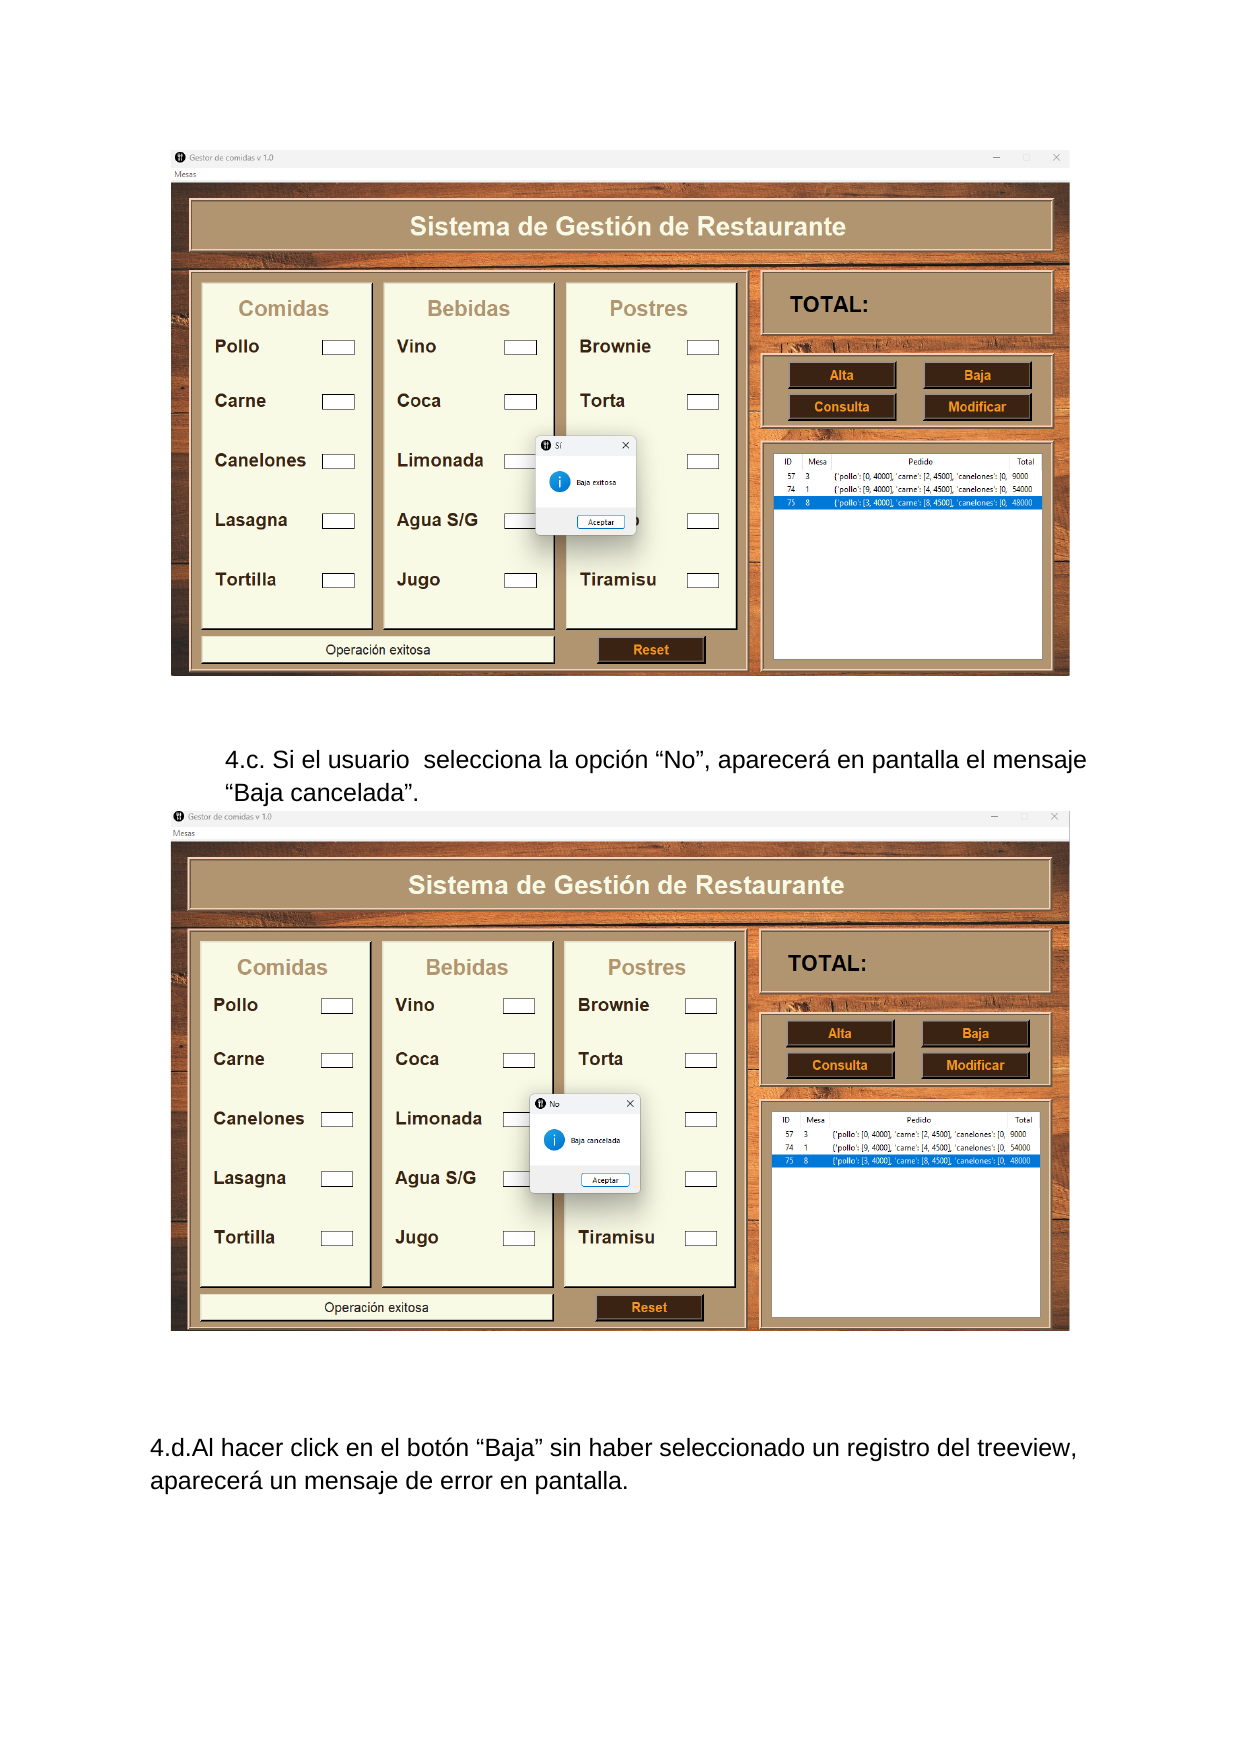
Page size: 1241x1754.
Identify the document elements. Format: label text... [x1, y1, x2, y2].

picture [170, 150, 1070, 676]
picture [170, 811, 1070, 1331]
text 4.d.Al hacer click en el botón “Baja” sin haber seleccionado un registro del treeview, aparecerá un mensaje de error en pantalla. [150, 1433, 1090, 1495]
text 4.c. Si el usuario selecciona la opción “No”, aparecerá en pantalla el mensaje “Baja cancelada”. [225, 745, 1090, 807]
